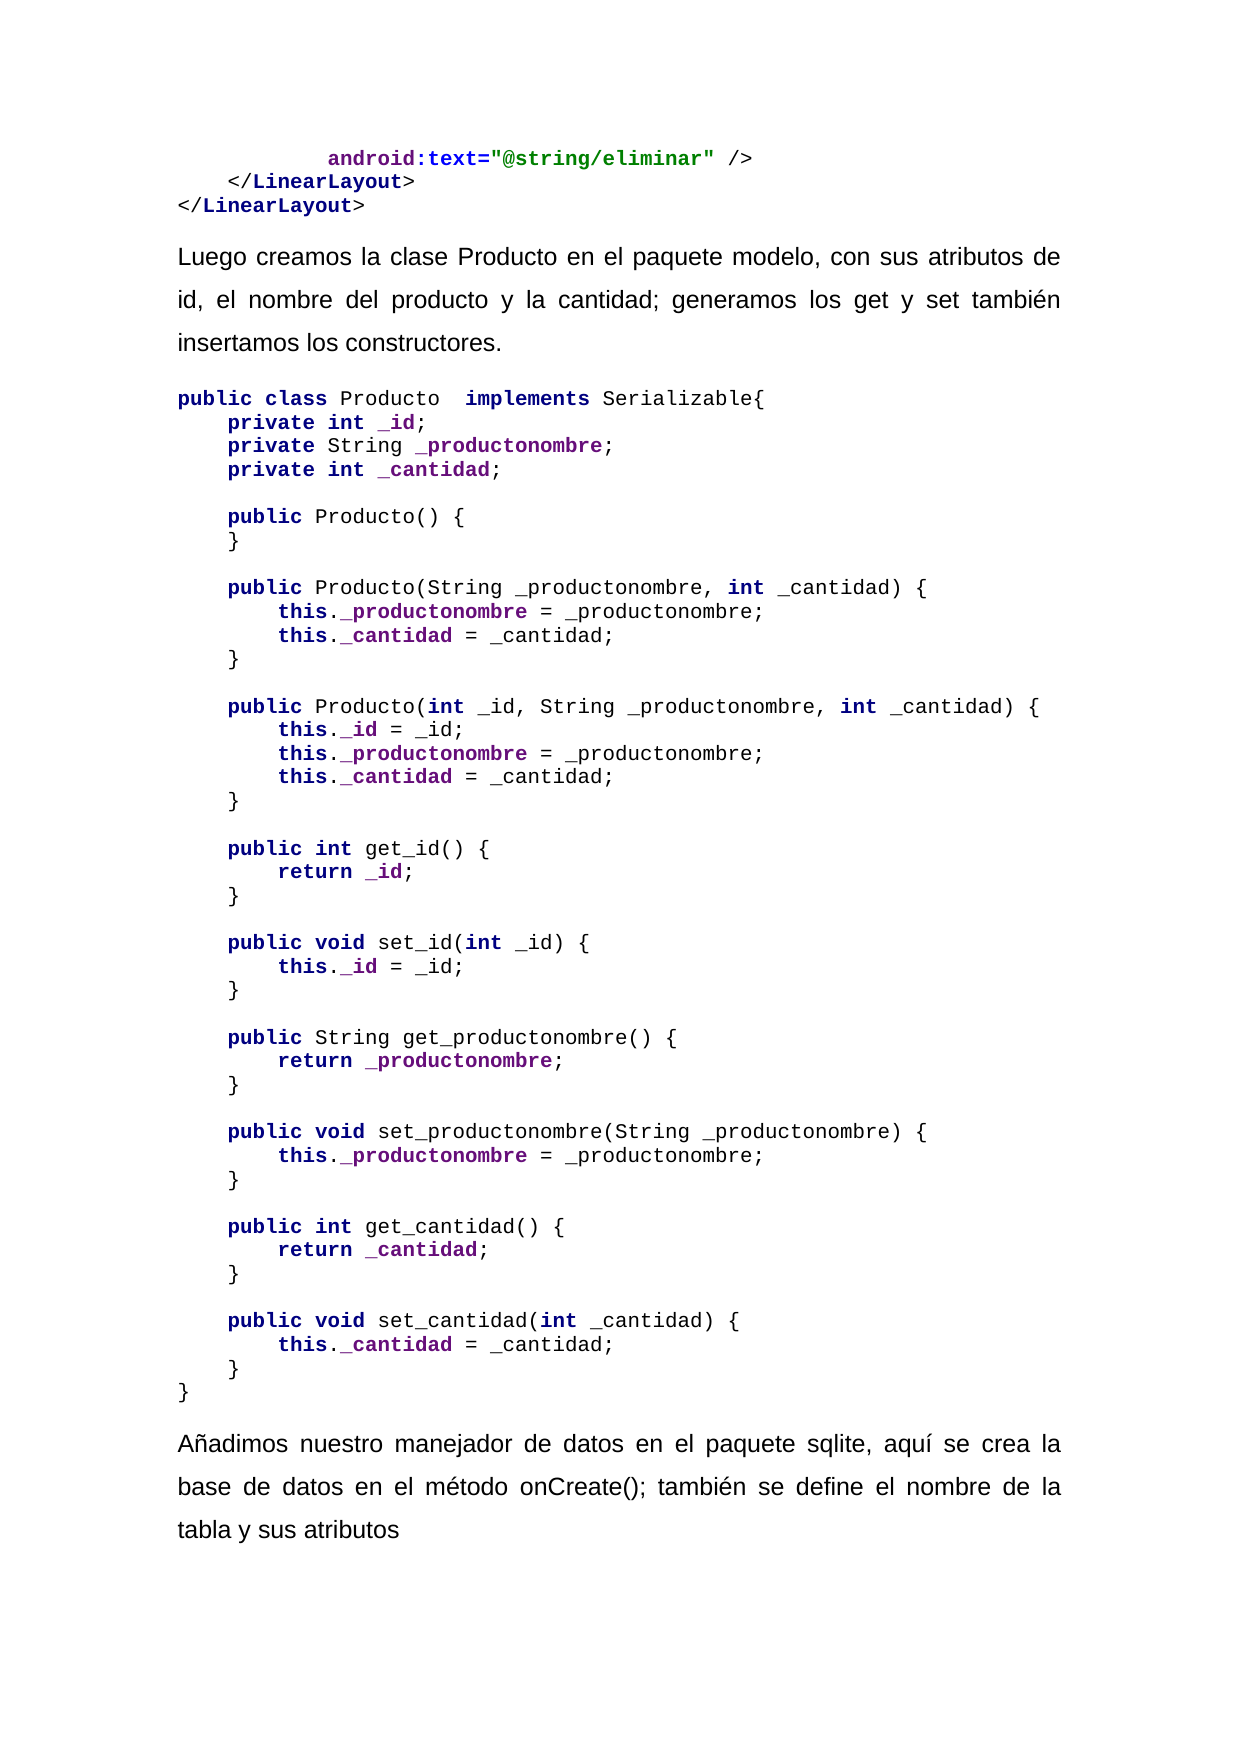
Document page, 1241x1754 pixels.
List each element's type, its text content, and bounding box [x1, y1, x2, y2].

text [177, 148, 1063, 218]
text Luego creamos la clase Producto en el paquete modelo, con sus atributos de id, el nombre del producto y la cantidad; generamos los get y set también insertamos los constructores. [177, 242, 1063, 357]
text Añadimos nuestro manejador de datos en el paquete sqlite, aquí se crea la base de datos en el método onCreate(); también se define el nombre de la tabla y sus atributos [177, 1429, 1063, 1544]
text public class Producto implements Serializable{ private int _id; private String _productonombre; private int _cantidad; public Producto() { } public Producto(String _productonombre, int _cantidad) { this._productonombre = _productonombre; this._cantidad = _cantidad; } public Producto(int _id, String _productonombre, int _cantidad) { this._id = _id; this._productonombre = _productonombre; this._cantidad = _cantidad; } public int get_id() { return _id; } public void set_id(int _id) { this._id = _id; } public String get_productonombre() { return _productonombre; } public void set_productonombre(String _productonombre) { this._productonombre = _productonombre; } public int get_cantidad() { return _cantidad; } public void set_cantidad(int _cantidad) { this._cantidad = _cantidad; } } [177, 388, 1063, 1405]
